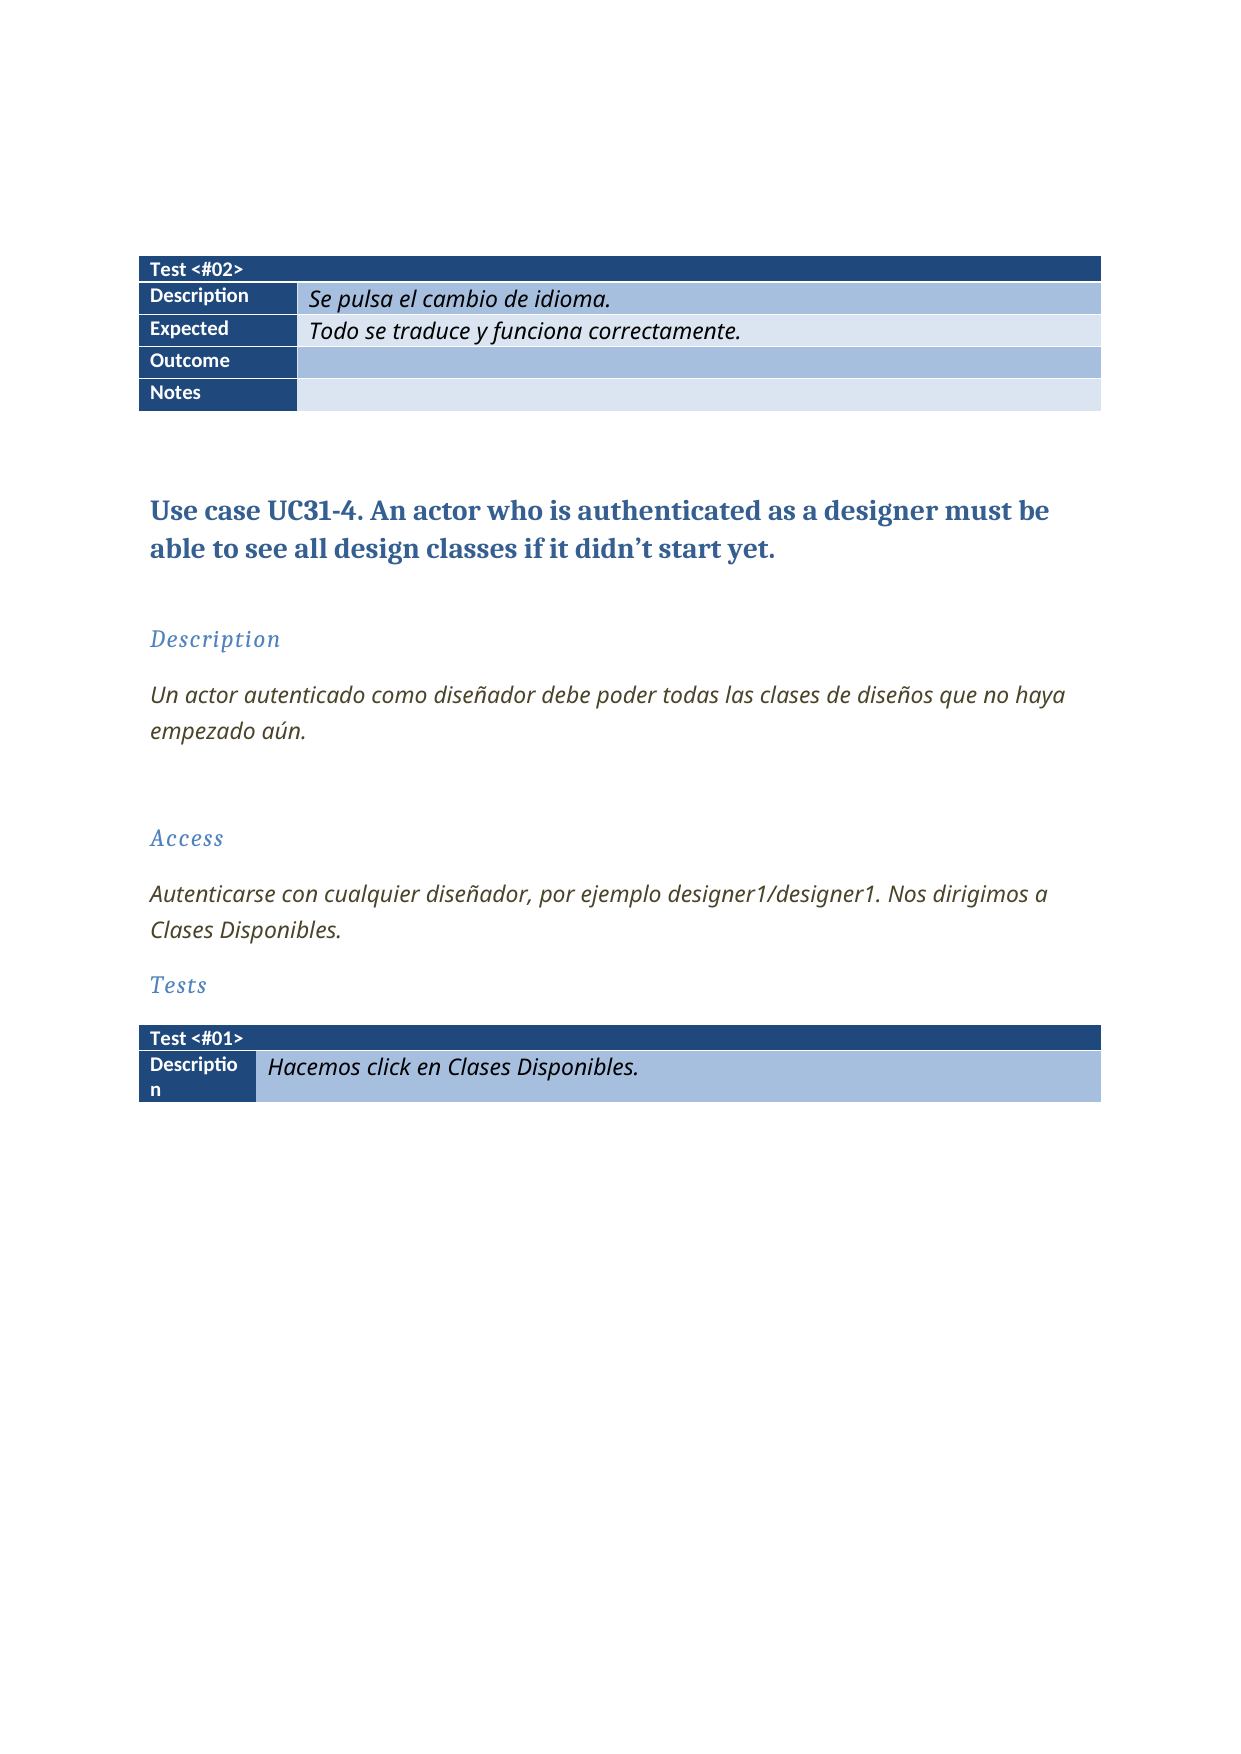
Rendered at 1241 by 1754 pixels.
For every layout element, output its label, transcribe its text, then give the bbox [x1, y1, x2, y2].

table_cell [298, 347, 1101, 378]
table_cell Description [139, 1051, 256, 1102]
table_header Test <#02> [139, 256, 1101, 281]
text Tests [150, 971, 1090, 1000]
table_cell Outcome [139, 347, 297, 378]
text Un actor autenticado como diseñador debe poder todas las clases de diseños que no haya empezado aún. [150, 679, 1090, 746]
table_cell Notes [139, 379, 297, 411]
table_cell Expected [139, 315, 297, 346]
table_cell Hacemos click en Clases Disponibles. [256, 1051, 1101, 1102]
table_cell Description [139, 283, 297, 314]
text Use case UC31-4. An actor who is authenticated as a designer must be able to see all design classes if it didn’t start yet. [150, 494, 1090, 566]
text Description [150, 625, 1090, 653]
table_header Test <#01> [139, 1025, 1101, 1050]
text Autenticarse con cualquier diseñador, por ejemplo designer1/designer1. Nos dirigimos a Clases Disponibles. [150, 878, 1090, 945]
table_cell Se pulsa el cambio de idioma. [298, 283, 1101, 314]
text Access [150, 824, 1090, 853]
table_cell [298, 379, 1101, 411]
table_cell Todo se traduce y funciona correctamente. [298, 315, 1101, 346]
